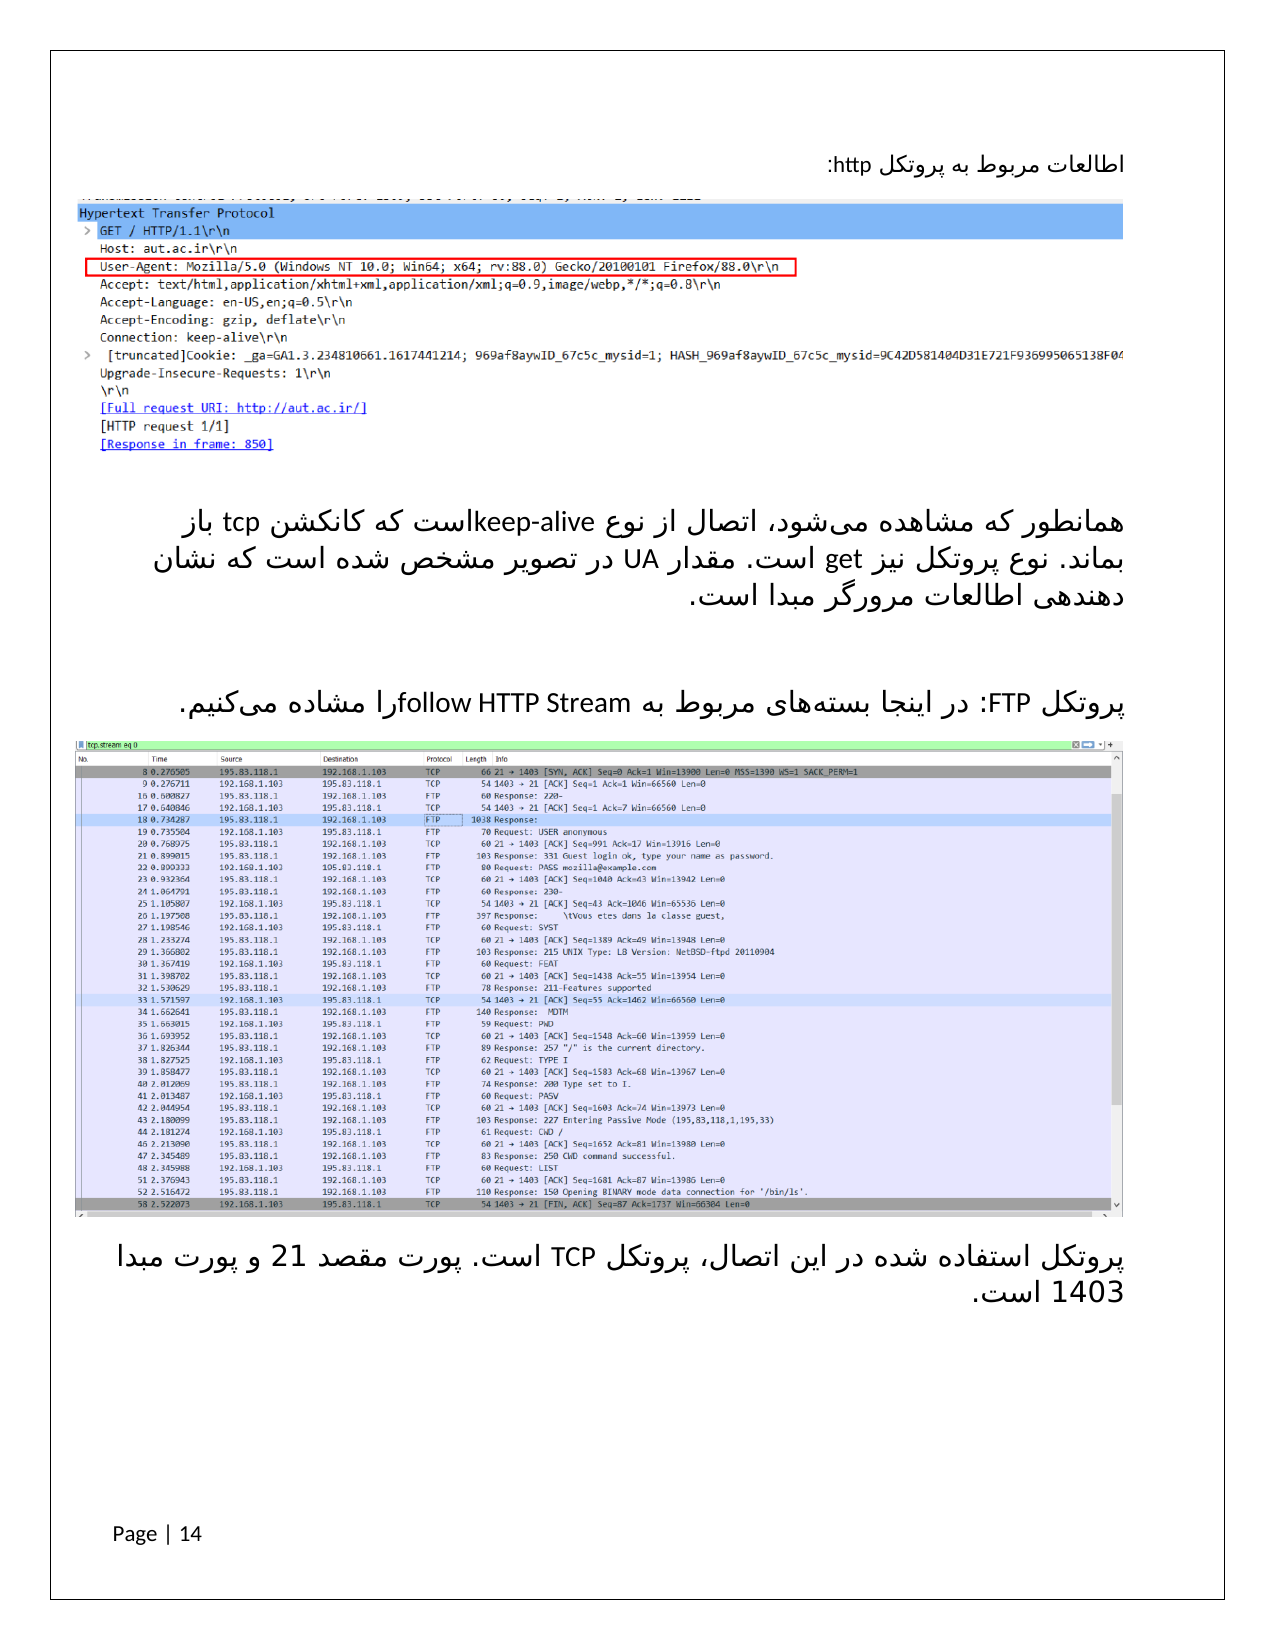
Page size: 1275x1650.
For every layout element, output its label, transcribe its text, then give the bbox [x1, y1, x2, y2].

picture [75, 196, 1125, 486]
text پروتکل FTP: در اینجا بسته‌های مربوط به follow HTTP Streamرا مشاده می‌کنیم. [112, 684, 1125, 720]
picture [75, 738, 1125, 1221]
text اطالعات مربوط به پروتکل http: [112, 150, 1125, 178]
text پروتکل استفاده شده در این اتصال، پروتکل TCP است. پورت مقصد 21 و پورت مبدا 1403 است. [112, 1238, 1125, 1309]
text همانطور که مشاهده می‌شود، اتصال از نوع keep-aliveاست که کانکشن tcp باز بماند. نوع پروتکل نیز get است. مقدار UA در تصویر مشخص شده است که نشان دهندهی اطالعات مرورگر مبدا است. [112, 503, 1125, 612]
